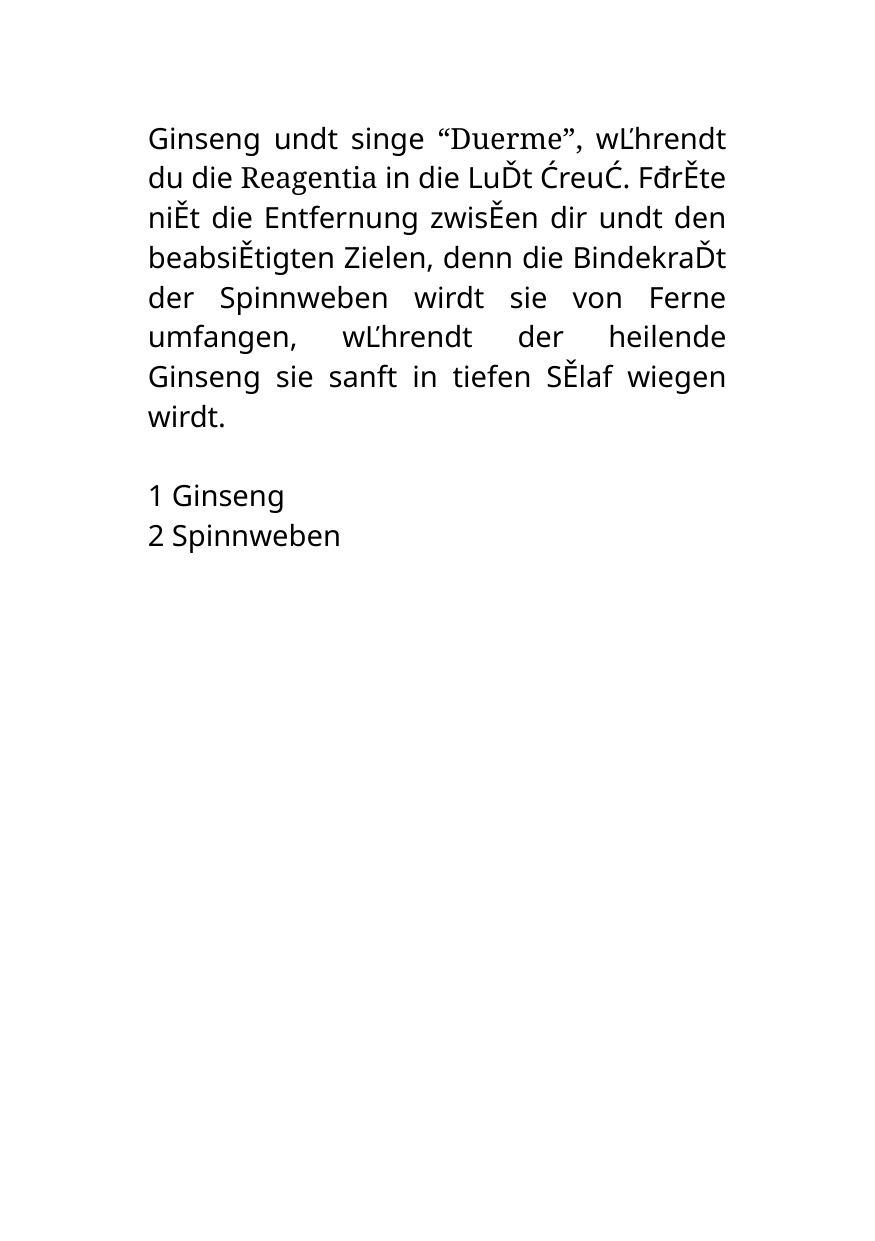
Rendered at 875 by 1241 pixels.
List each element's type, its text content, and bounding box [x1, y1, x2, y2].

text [148, 118, 726, 436]
text 1 Ginseng [148, 475, 726, 515]
text 2 Spinnweben [148, 515, 726, 555]
